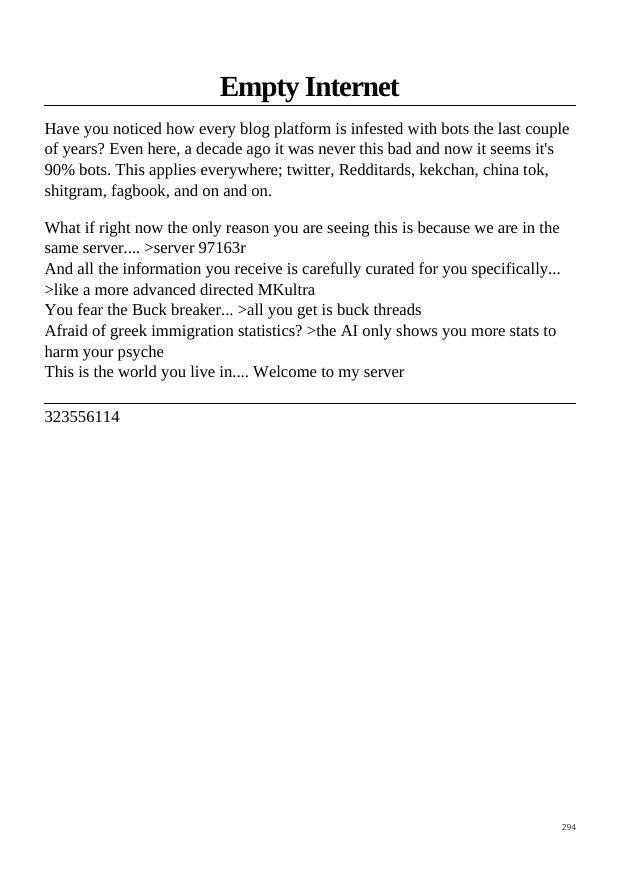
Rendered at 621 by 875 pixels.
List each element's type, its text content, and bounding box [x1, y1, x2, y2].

text 323556114 [44, 404, 576, 426]
text This is the world you live in.... Welcome to my server [44, 362, 576, 381]
text What if right now the only reason you are seeing this is because we are in the same server.... >server 97163r [44, 218, 576, 257]
text Afraid of greek immigration statistics? >the AI only shows you more stats to harm your psyche [44, 321, 576, 361]
text You fear the Buck breaker... >all you get is buck threads [44, 300, 576, 319]
text Have you noticed how every blog platform is infested with bots the last couple of years? Even here, a decade ago it was never this bad and now it seems it's 90% bots. This applies everywhere; twitter, Redditards, kekchan, china tok, shitgram, fagbook, and on and on. [44, 118, 576, 199]
subtitle Empty Internet [44, 69, 576, 105]
text And all the information you receive is carefully curated for you specifically... >like a more advanced directed MKultra [44, 259, 576, 299]
